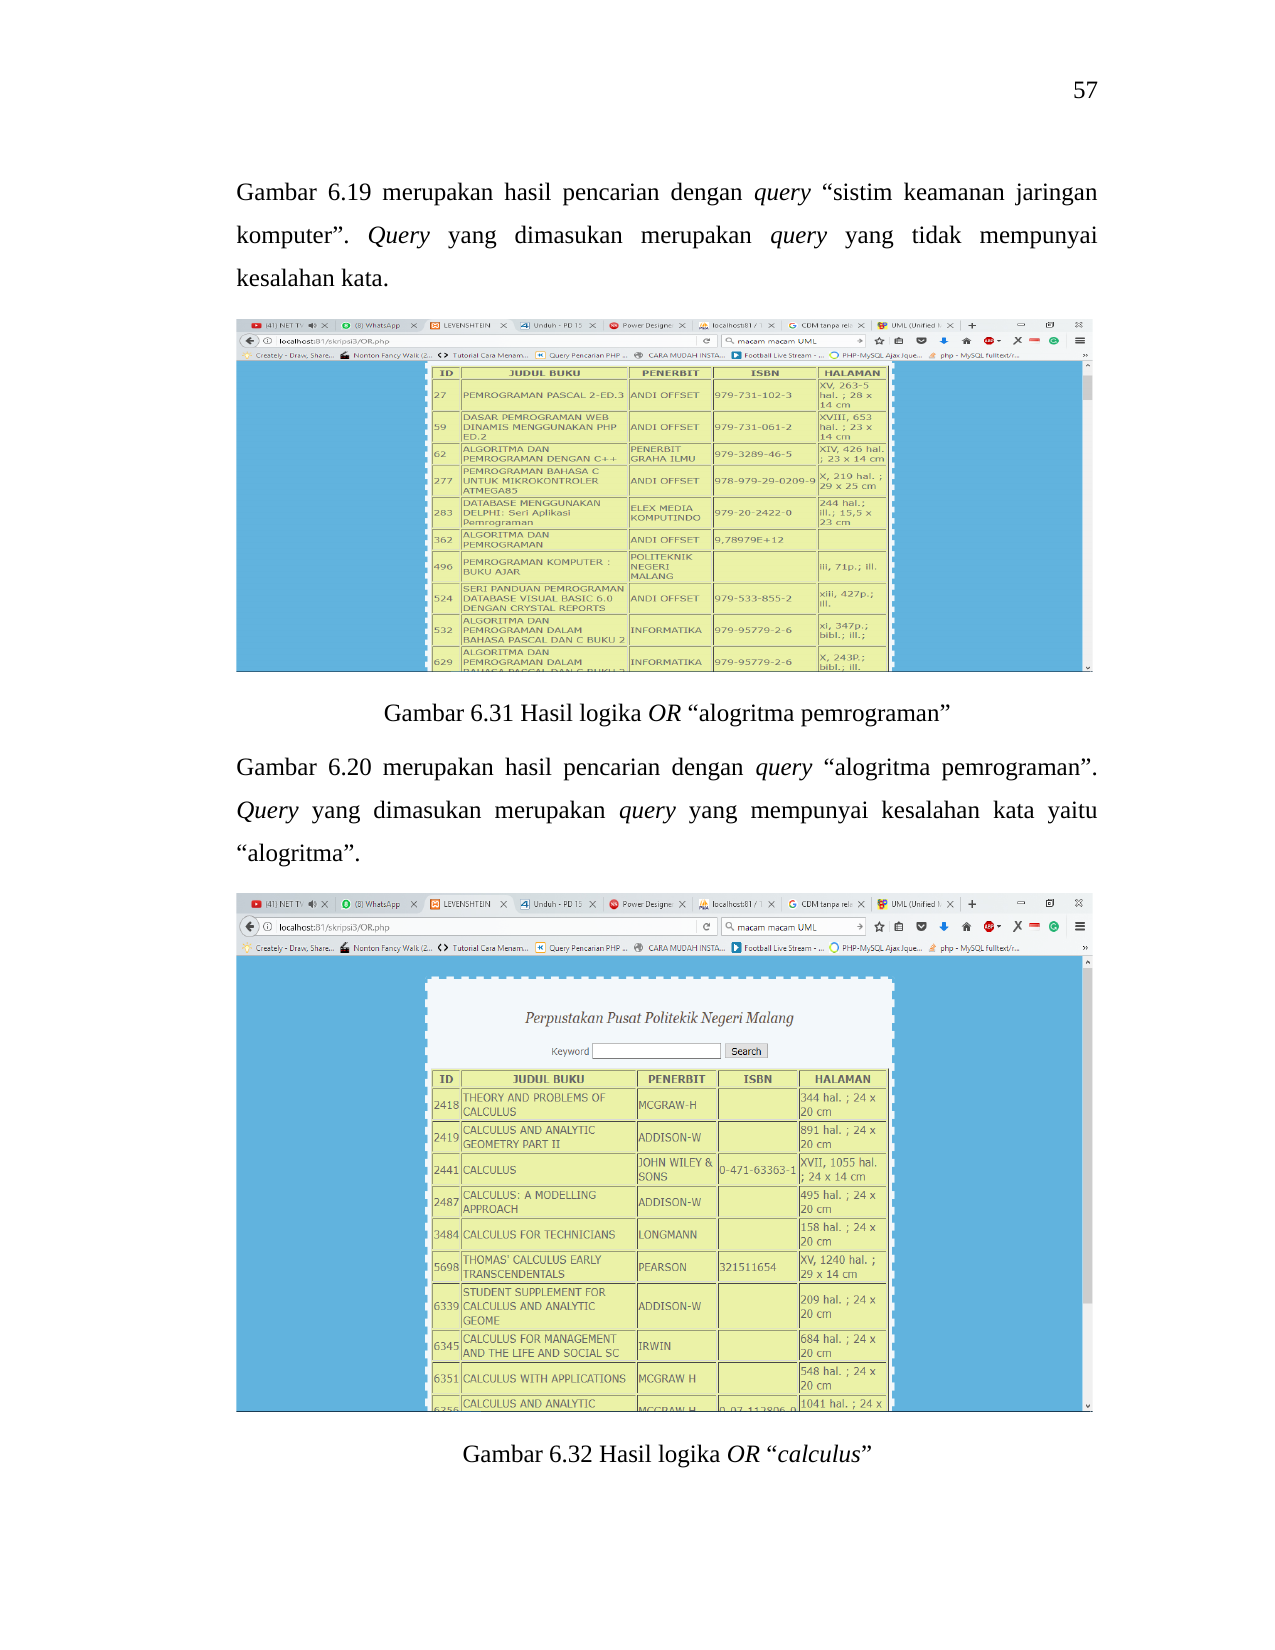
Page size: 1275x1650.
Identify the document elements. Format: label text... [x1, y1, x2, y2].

picture [236, 319, 1093, 672]
text Gambar 6.20 merupakan hasil pencarian dengan query “alogritma pemrograman”. Query yang dimasukan merupakan query yang mempunyai kesalahan kata yaitu “alogritma”. [236, 752, 1098, 867]
text Gambar 6.19 merupakan hasil pencarian dengan query “sistim keamanan jaringan komputer”. Query yang dimasukan merupakan query yang tidak mempunyai kesalahan kata. [236, 177, 1098, 292]
picture [236, 893, 1093, 1412]
